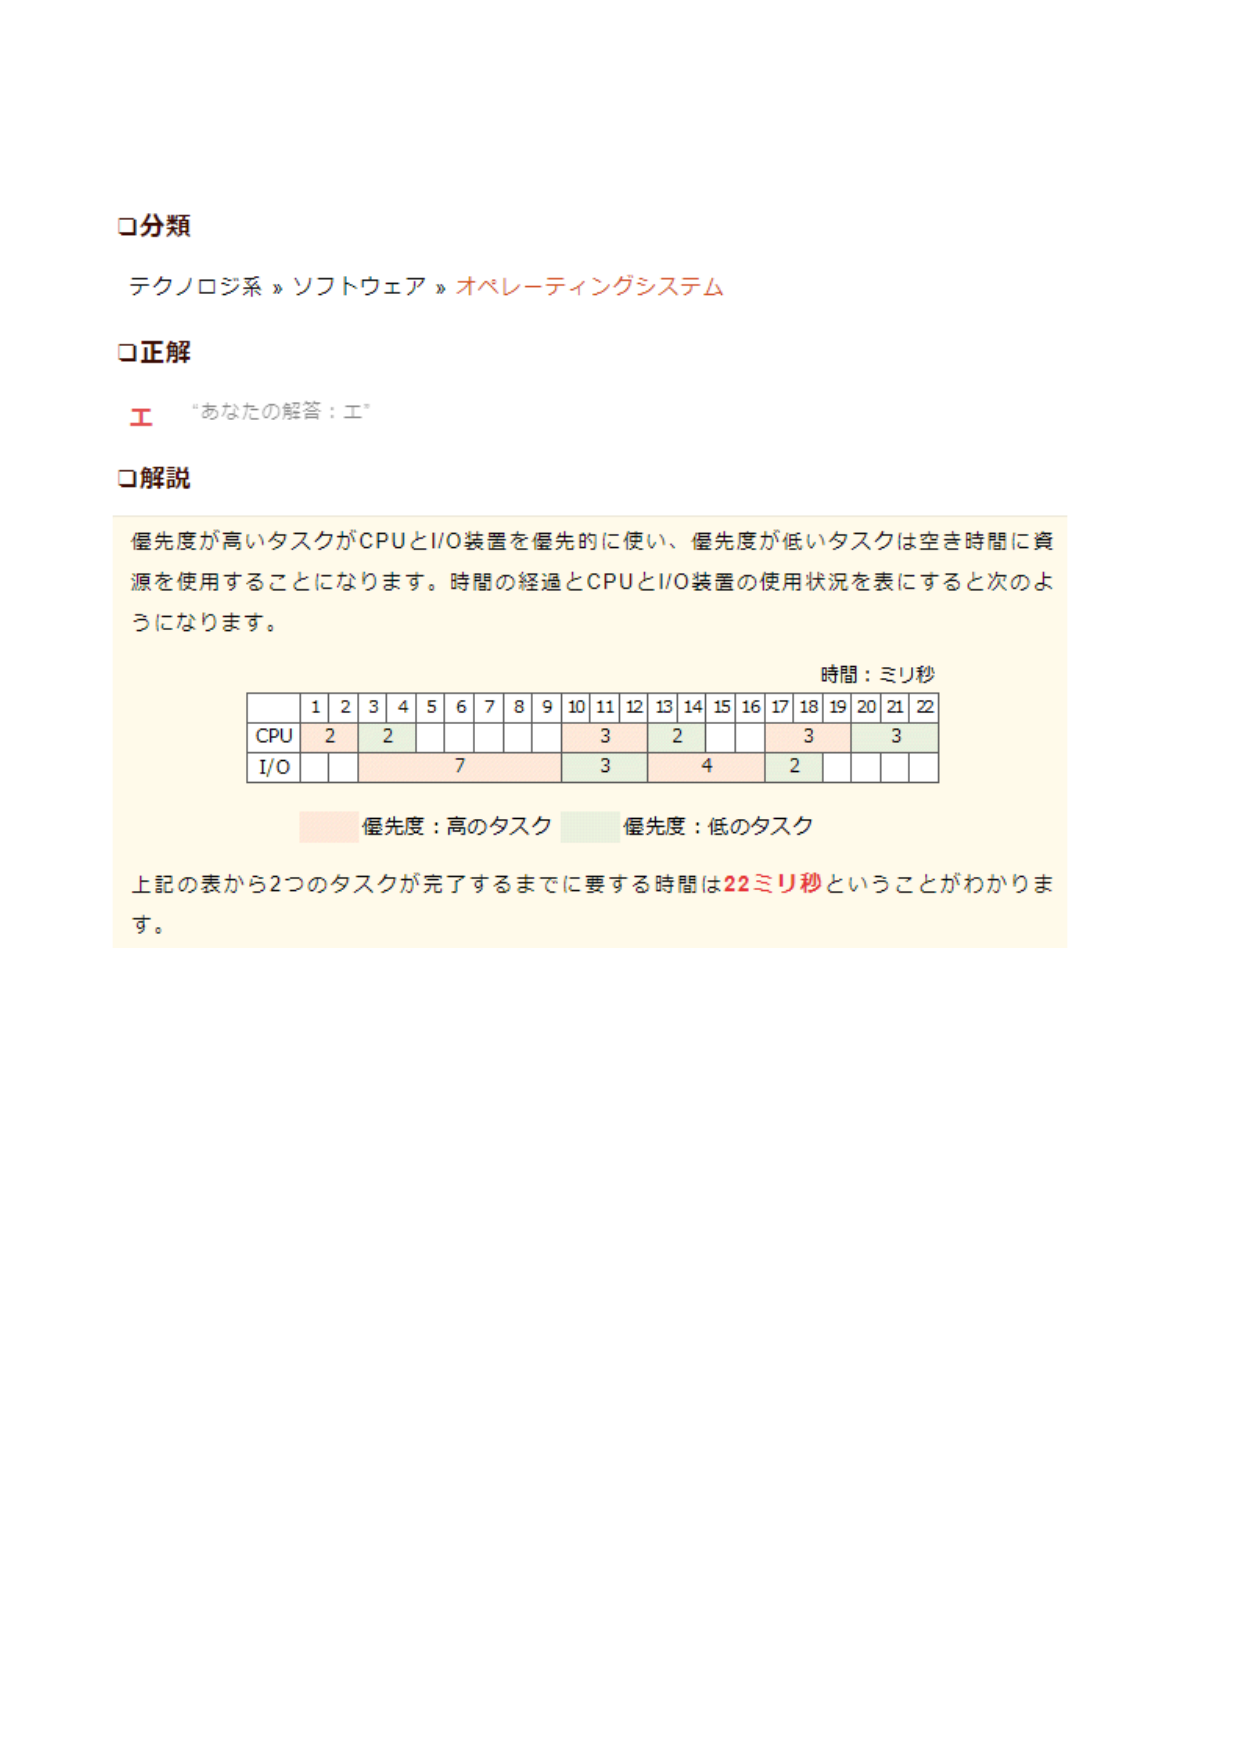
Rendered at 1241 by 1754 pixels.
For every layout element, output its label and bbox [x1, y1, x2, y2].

picture [112, 202, 840, 431]
picture [112, 464, 1068, 948]
